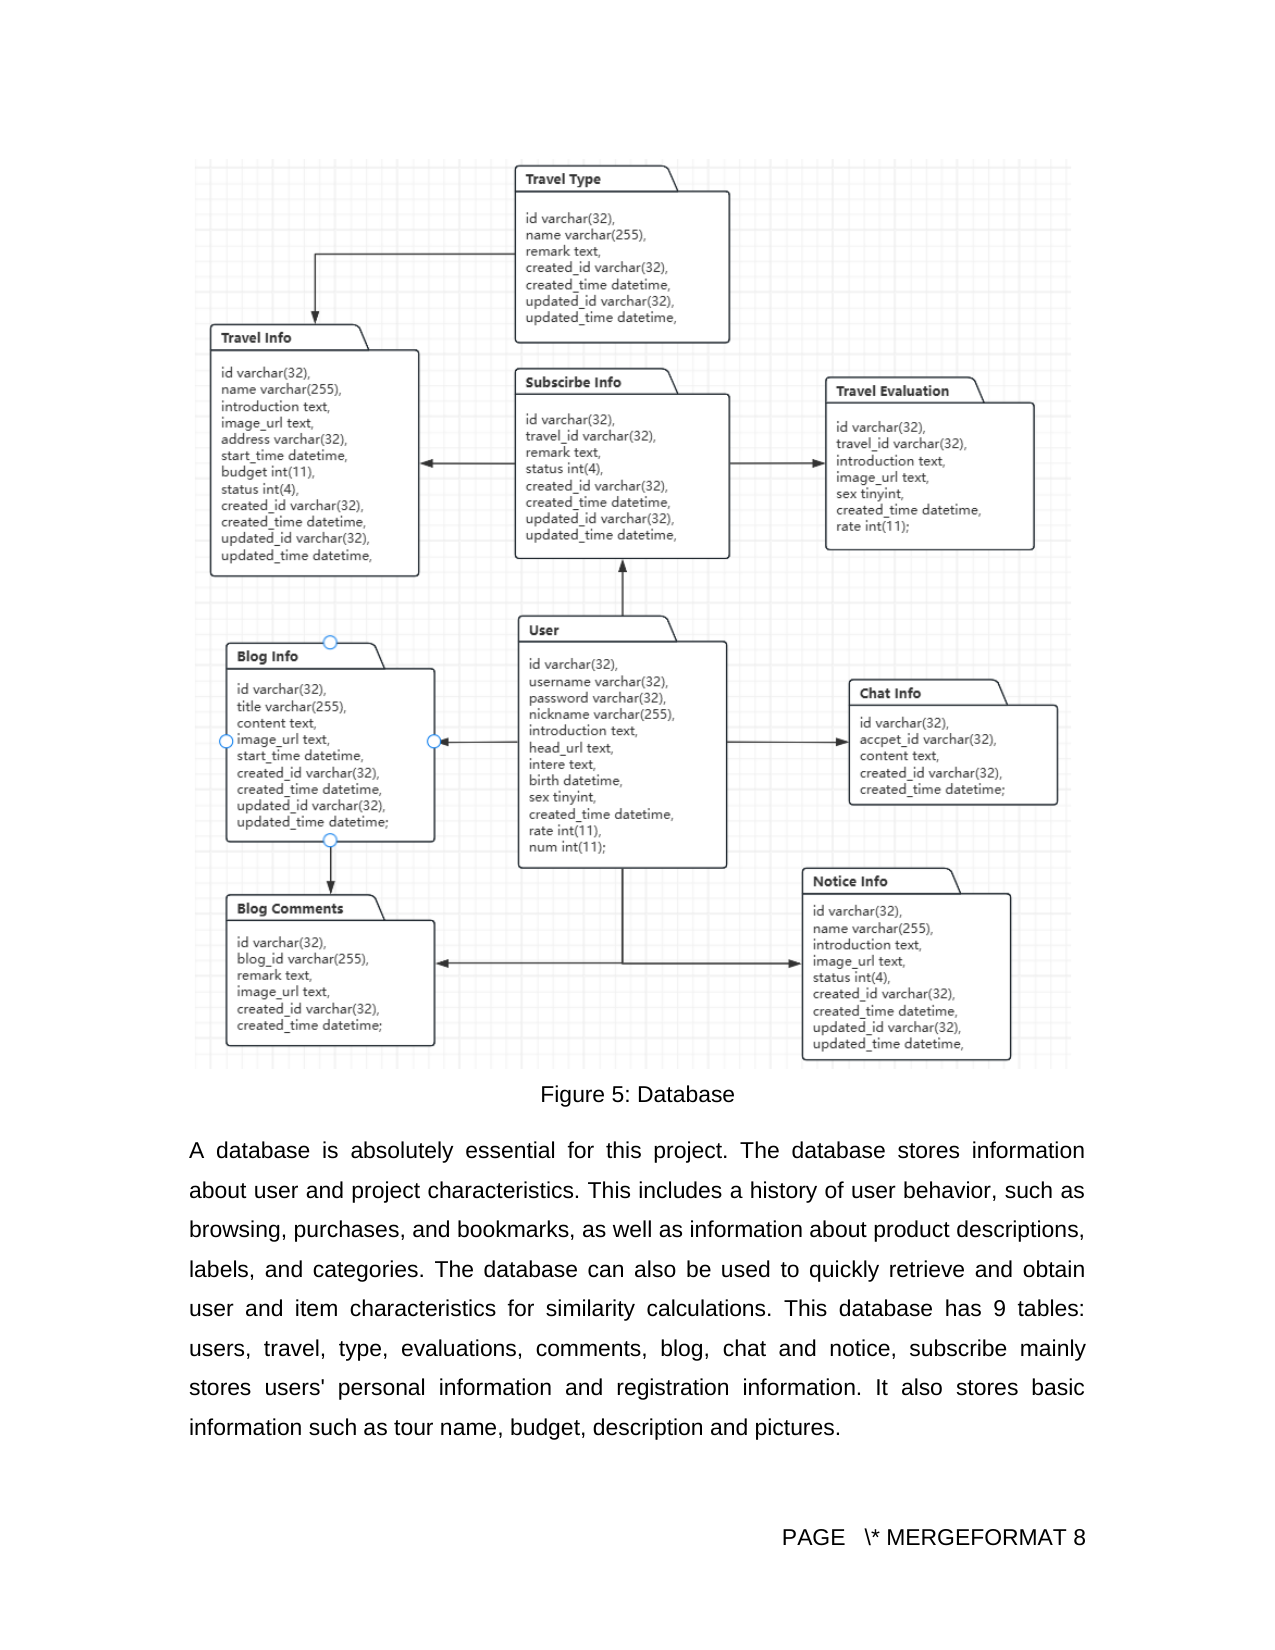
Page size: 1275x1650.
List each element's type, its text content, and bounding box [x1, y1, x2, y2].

text A database is absolutely essential for this project. The database stores information about user and project characteristics. This includes a history of user behavior, such as browsing, purchases, and bookmarks, as well as information about product descriptions, labels, and categories. The database can also be used to quickly retrieve and obtain user and item characteristics for similarity calculations. This database has 9 tables: users, travel, type, evaluations, comments, blog, chat and notice, subscribe mainly stores users' personal information and registration information. It also stores basic information such as tour name, budget, description and pictures. [189, 1137, 1086, 1440]
picture [194, 159, 1072, 1069]
